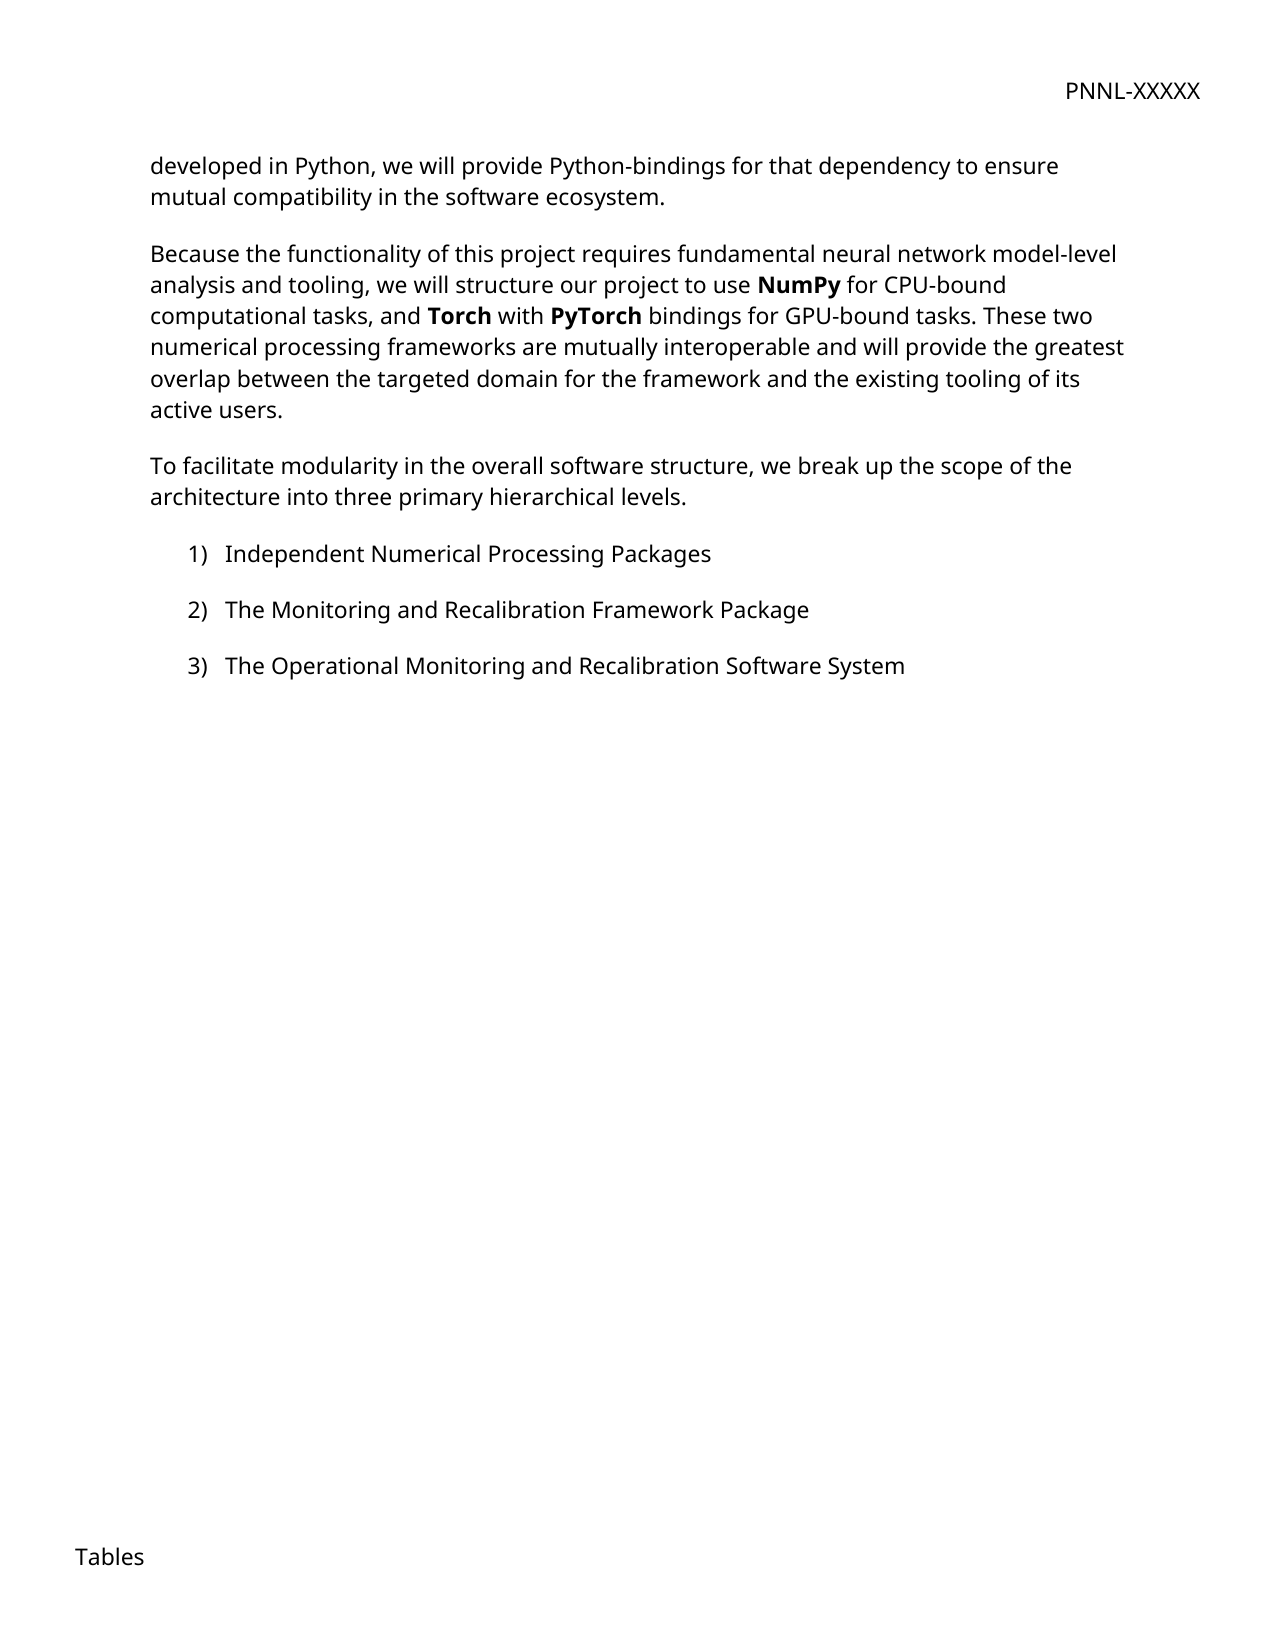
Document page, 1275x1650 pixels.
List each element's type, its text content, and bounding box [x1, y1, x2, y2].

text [150, 150, 1125, 212]
text Because the functionality of this project requires fundamental neural network model-level analysis and tooling, we will structure our project to use NumPy for CPU-bound computational tasks, and Torch with PyTorch bindings for GPU-bound tasks. These two numerical processing frameworks are mutually interoperable and will provide the greatest overlap between the targeted domain for the framework and the existing tooling of its active users. [150, 237, 1125, 425]
list Independent Numerical Processing Packages [187, 537, 1125, 569]
text To facilitate modularity in the overall software structure, we break up the scope of the architecture into three primary hierarchical levels. [150, 450, 1125, 512]
list The Monitoring and Recalibration Framework Package [187, 594, 1125, 625]
list The Operational Monitoring and Recalibration Software System [187, 650, 1125, 681]
